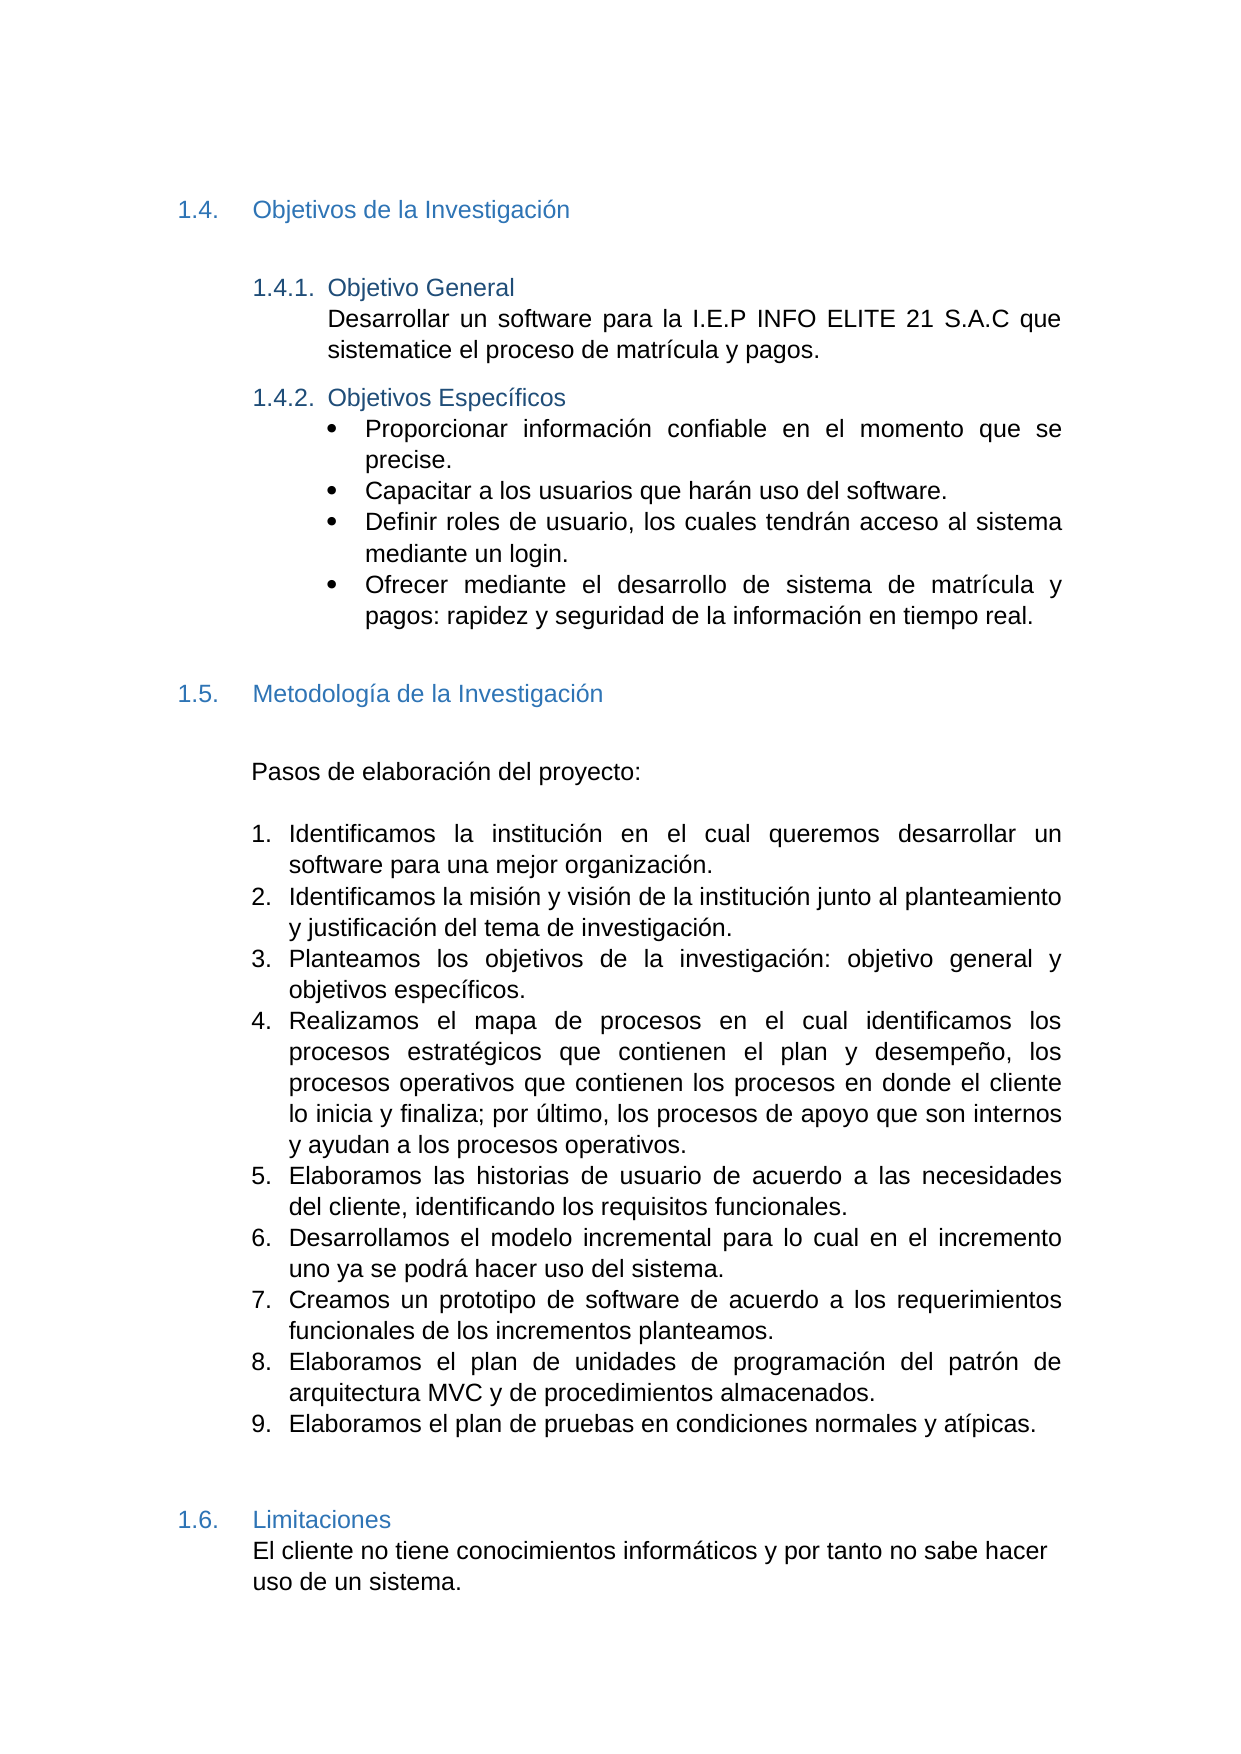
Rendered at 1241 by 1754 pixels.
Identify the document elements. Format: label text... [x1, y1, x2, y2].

list Creamos un prototipo de software de acuerdo a los requerimientos funcionales de los incrementos planteamos. [251, 1285, 1063, 1345]
text Desarrollar un software para la I.E.P INFO ELITE 21 S.A.C que sistematice el proceso de matrícula y pagos. [327, 304, 1063, 364]
list Desarrollamos el modelo incremental para lo cual en el incremento uno ya se podrá hacer uso del sistema. [251, 1223, 1063, 1283]
list Pasos de elaboración del proyecto: [251, 757, 1063, 786]
subtitle Objetivos de la Investigación [177, 195, 1063, 224]
list Identificamos la institución en el cual queremos desarrollar un software para una mejor organización. [251, 819, 1063, 879]
subtitle Objetivo General [252, 273, 1063, 302]
subtitle Metodología de la Investigación [177, 679, 1063, 708]
list Planteamos los objetivos de la investigación: objetivo general y objetivos específicos. [251, 944, 1063, 1003]
subtitle Limitaciones [177, 1505, 1063, 1533]
list Proporcionar información confiable en el momento que se precise. [327, 414, 1063, 474]
subtitle Objetivos Específicos [252, 383, 1063, 412]
list Identificamos la misión y visión de la institución junto al planteamiento y justificación del tema de investigación. [251, 882, 1063, 941]
list Definir roles de usuario, los cuales tendrán acceso al sistema mediante un login. [327, 507, 1063, 567]
list Elaboramos el plan de unidades de programación del patrón de arquitectura MVC y de procedimientos almacenados. [251, 1347, 1063, 1407]
list Capacitar a los usuarios que harán uso del software. [327, 476, 1063, 505]
text El cliente no tiene conocimientos informáticos y por tanto no sabe hacer uso de un sistema. [252, 1536, 1063, 1596]
list Elaboramos el plan de pruebas en condiciones normales y atípicas. [251, 1409, 1063, 1438]
list Ofrecer mediante el desarrollo de sistema de matrícula y pagos: rapidez y seguridad de la información en tiempo real. [327, 569, 1063, 629]
list Realizamos el mapa de procesos en el cual identificamos los procesos estratégicos que contienen el plan y desempeño, los procesos operativos que contienen los procesos en donde el cliente lo inicia y finaliza; por último, los procesos de apoyo que son internos y ayudan a los procesos operativos. [251, 1006, 1063, 1159]
list Elaboramos las historias de usuario de acuerdo a las necesidades del cliente, identificando los requisitos funcionales. [251, 1161, 1063, 1221]
